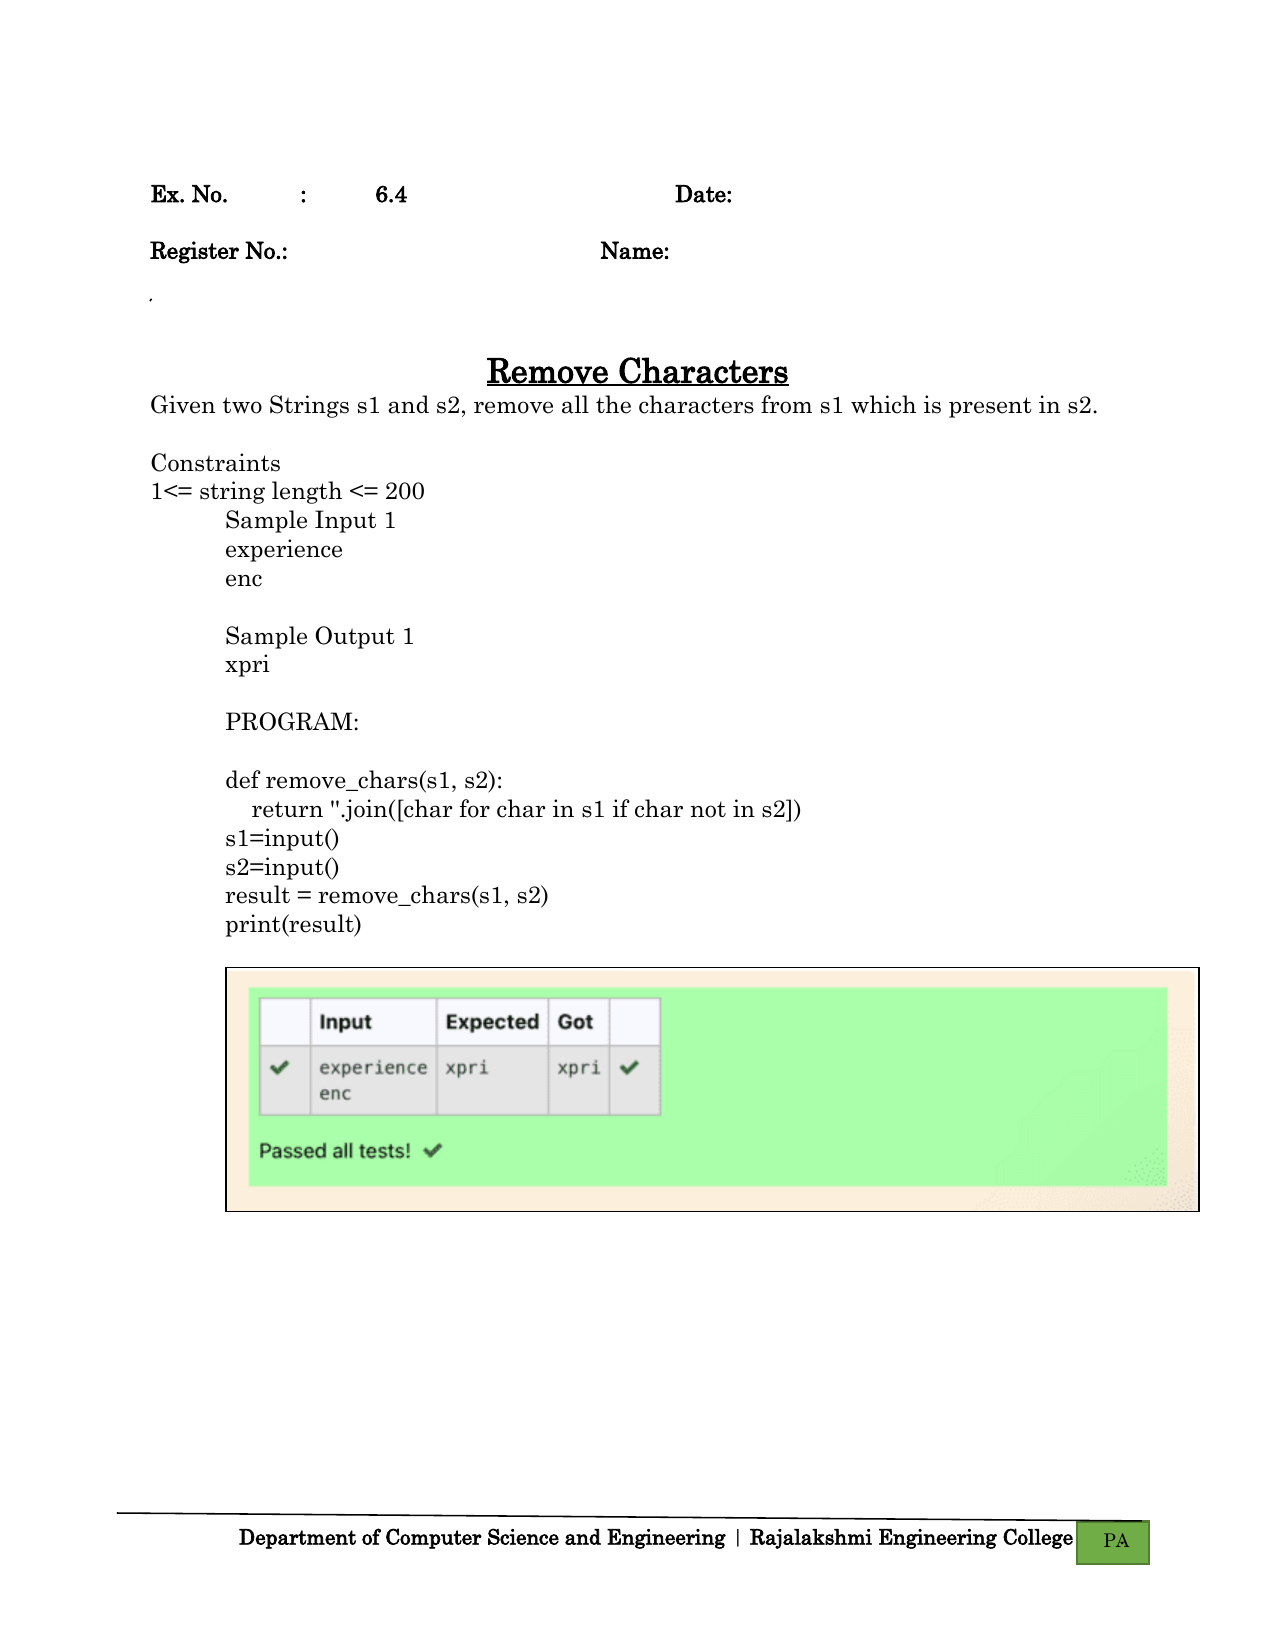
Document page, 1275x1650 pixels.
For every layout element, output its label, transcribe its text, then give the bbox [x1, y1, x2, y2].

text Register No.: Name: [150, 236, 1125, 263]
text 1<= string length <= 200 [150, 476, 1125, 505]
text Sample Output 1 [225, 620, 1125, 649]
text Remove Characters [150, 349, 1125, 389]
text Given two Strings s1 and s2, remove all the characters from s1 which is present in s2. [150, 389, 1125, 418]
text PROGRAM: [225, 707, 1125, 736]
text def remove_chars(s1, s2): [225, 765, 1125, 793]
text enc [225, 563, 1125, 592]
text print(result) [225, 909, 1125, 938]
text s2=input() [225, 851, 1125, 880]
text Constraints [150, 447, 1125, 476]
text s1=input() [225, 822, 1125, 851]
text xpri [225, 649, 1125, 678]
text return ''.join([char for char in s1 if char not in s2]) [225, 793, 1125, 822]
picture [227, 968, 1198, 1211]
text result = remove_chars(s1, s2) [225, 880, 1125, 909]
text Ex. No. : 6.4 Date: [150, 179, 1125, 207]
text experience [225, 534, 1125, 563]
text Sample Input 1 [225, 505, 1125, 534]
